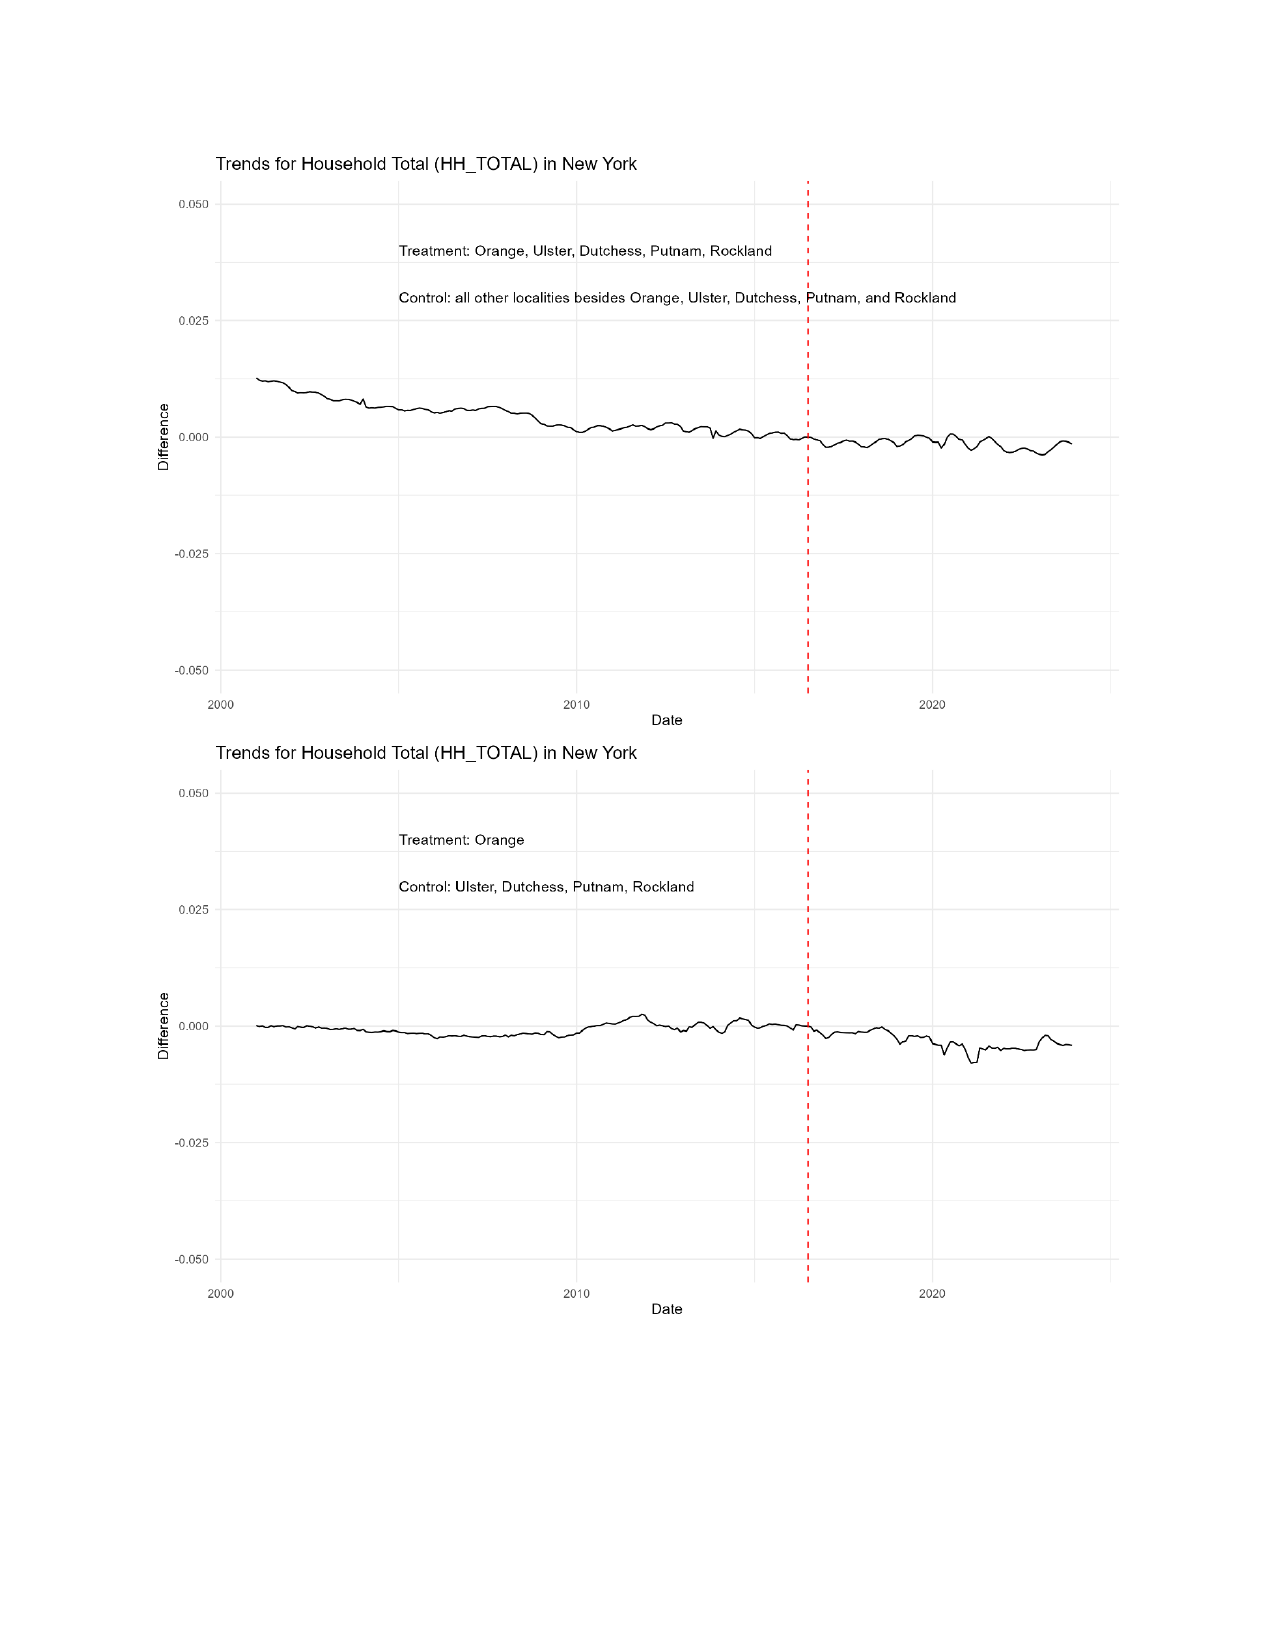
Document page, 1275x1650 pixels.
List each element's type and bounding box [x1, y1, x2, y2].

picture [150, 150, 1125, 735]
picture [150, 738, 1125, 1324]
